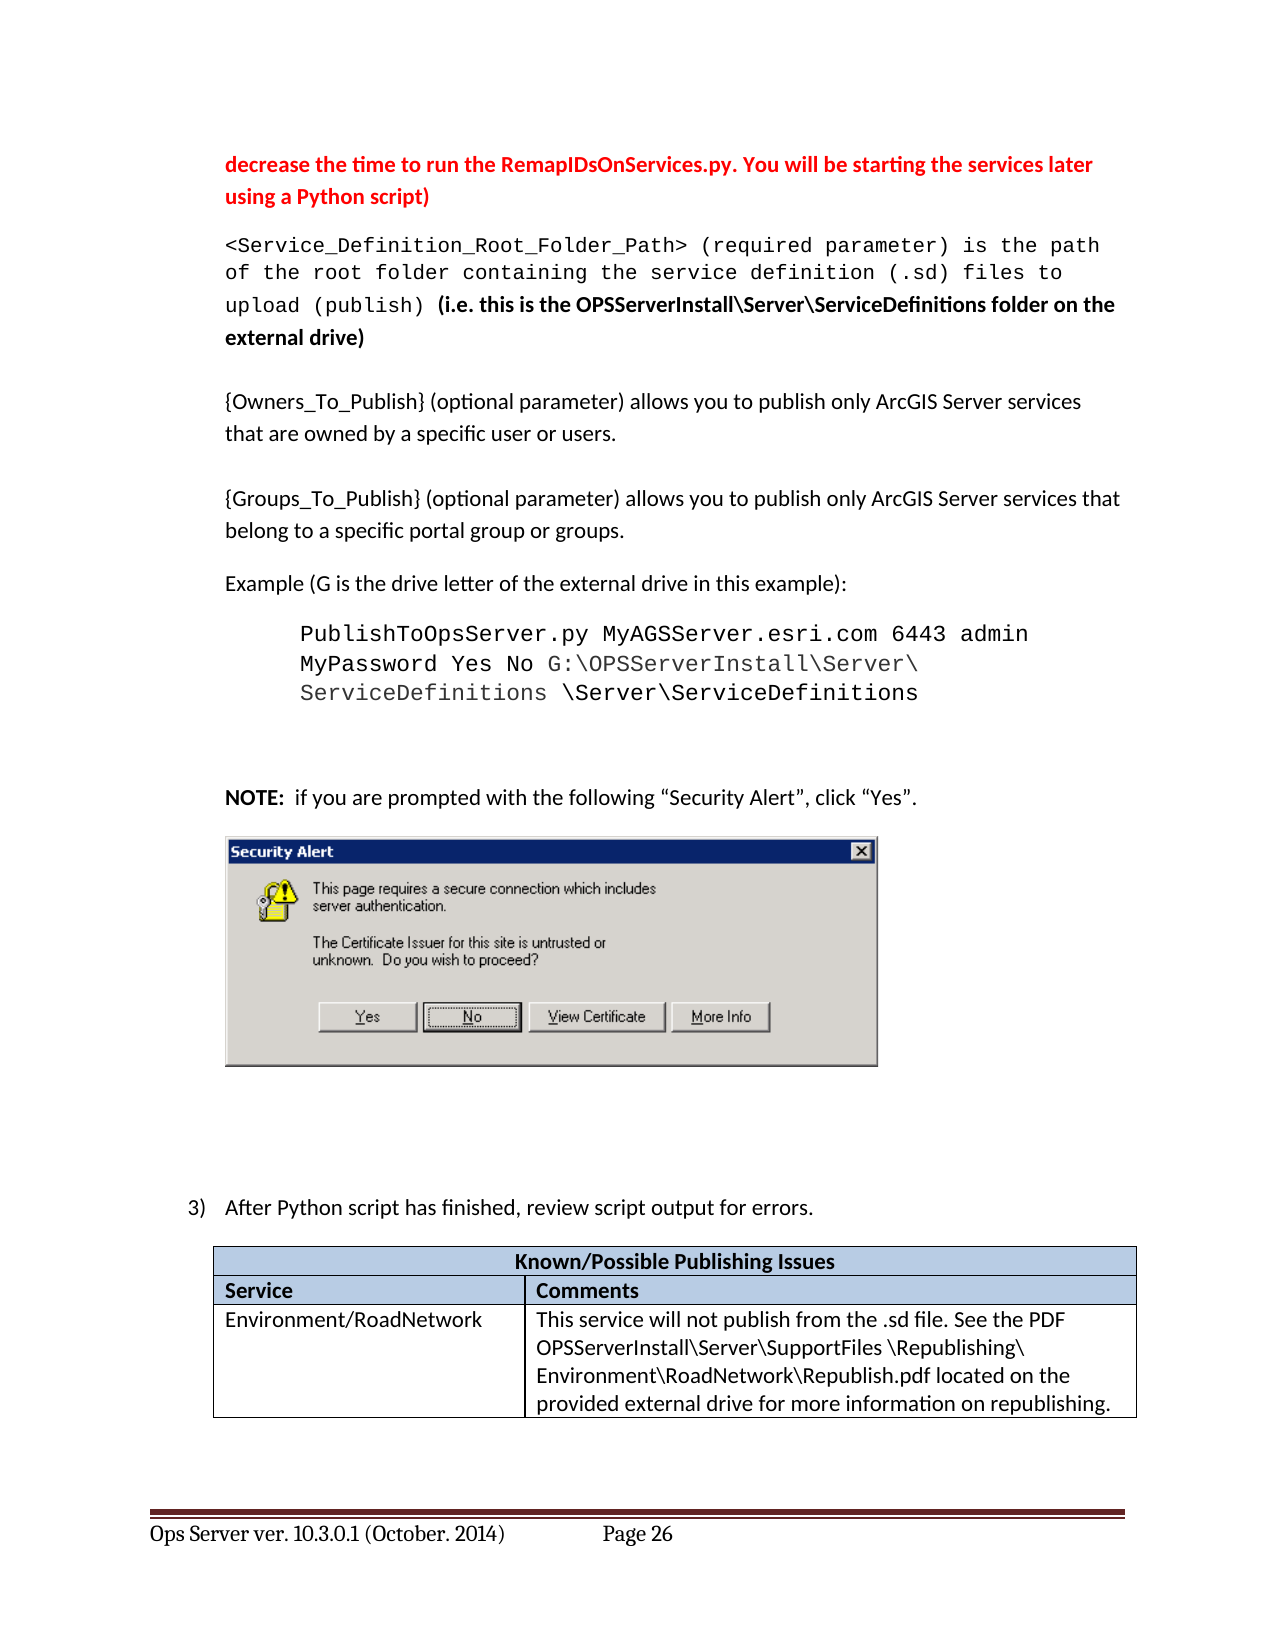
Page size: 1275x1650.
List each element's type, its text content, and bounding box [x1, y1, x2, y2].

text Example (G is the drive letter of the external drive in this example): [225, 569, 1125, 597]
table_cell This service will not publish from the .sd file. See the PDF OPSServerInstall\Server\SupportFiles \Republishing\Environment\RoadNetwork\Republish.pdf located on the provided external drive for more information on republishing. [526, 1305, 1136, 1417]
list {Groups_To_Publish} (optional parameter) allows you to publish only ArcGIS Server services that belong to a specific portal group or groups. [225, 484, 1125, 544]
list <Service_Definition_Root_Folder_Path> (required parameter) is the path of the root folder containing the service definition (.sd) files to upload (publish) (i.e. this is the OPSServerInstall\Server\ServiceDefinitions folder on the external drive) [225, 235, 1125, 351]
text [225, 150, 1125, 210]
text NOTE: if you are prompted with the following “Security Alert”, click “Yes”. [150, 783, 1125, 811]
list {Owners_To_Publish} (optional parameter) allows you to publish only ArcGIS Server services that are owned by a specific user or users. [225, 387, 1125, 447]
table_cell Service [214, 1276, 524, 1304]
text PublishToOpsServer.py MyAGSServer.esri.com 6443 admin MyPassword Yes No G:\OPSServerInstall\Server\ServiceDefinitions \Server\ServiceDefinitions [300, 622, 1125, 708]
table_header Known/Possible Publishing Issues [214, 1247, 1136, 1275]
picture [225, 836, 879, 1067]
table_cell Environment/RoadNetwork [214, 1305, 524, 1417]
table_cell Comments [526, 1276, 1136, 1304]
list After Python script has finished, review script output for errors. [187, 1193, 1125, 1221]
